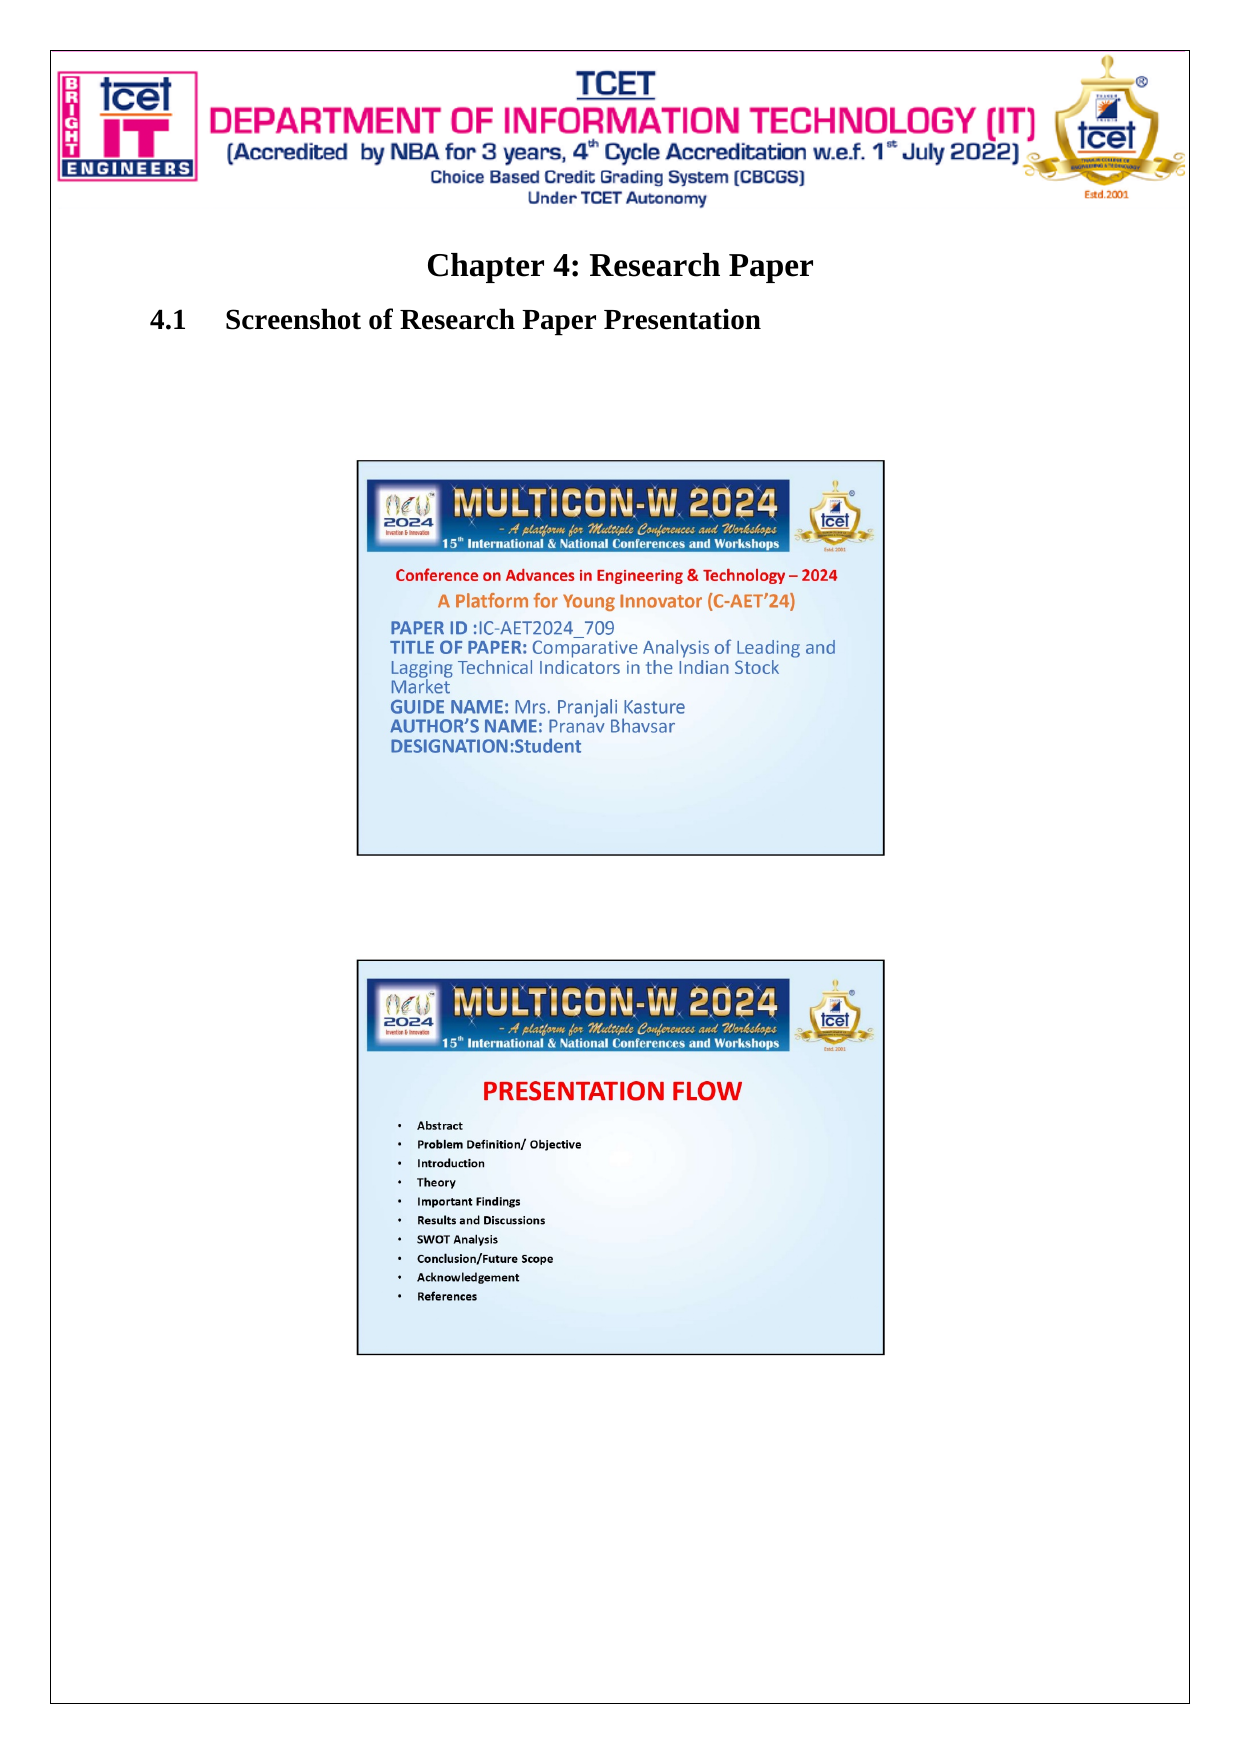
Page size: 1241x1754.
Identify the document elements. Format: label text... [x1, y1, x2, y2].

picture [172, 364, 1068, 1453]
picture [51, 51, 1185, 208]
text 4.1 Screenshot of Research Paper Presentation [150, 302, 1090, 336]
text Chapter 4: Research Paper [150, 208, 1090, 283]
